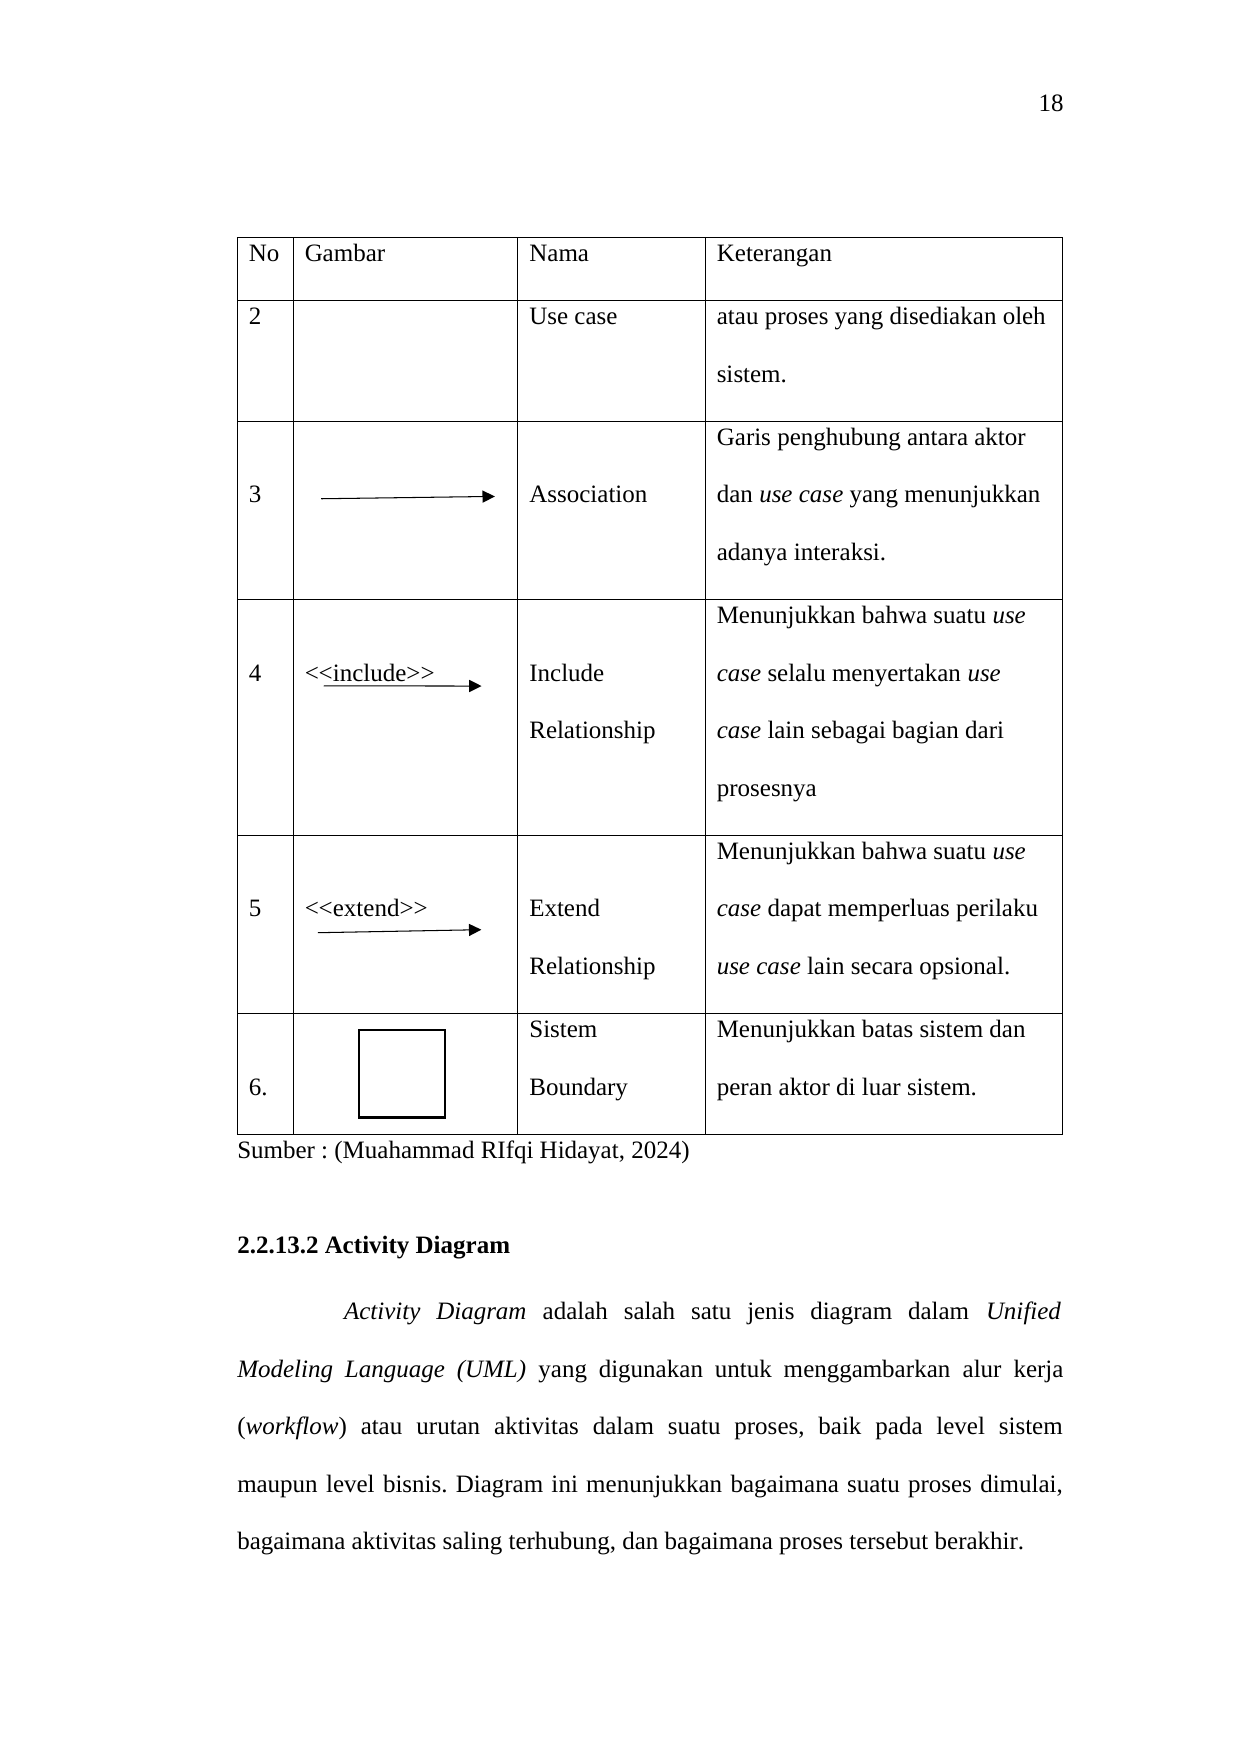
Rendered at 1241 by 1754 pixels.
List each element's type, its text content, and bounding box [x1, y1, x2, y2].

table_cell [294, 1014, 517, 1134]
text Sumber : [237, 1135, 1063, 1164]
table_cell <<extend>> [294, 836, 517, 1013]
table_header Keterangan [706, 238, 1062, 300]
table_cell [294, 301, 517, 421]
text Activity Diagram adalah salah satu jenis diagram dalam Unified Modeling Language (UML) yang digunakan untuk menggambarkan alur kerja (workflow) atau urutan aktivitas dalam suatu proses, baik pada level sistem maupun level bisnis. Diagram ini menunjukkan bagaimana suatu proses dimulai, bagaimana aktivitas saling terhubung, dan bagaimana proses tersebut berakhir. [237, 1296, 1063, 1555]
table_cell [294, 422, 517, 599]
table_cell 4 [238, 600, 293, 835]
table_cell Menunjukkan bahwa suatu use case selalu menyertakan use case lain sebagai bagian dari prosesnya [706, 600, 1062, 835]
table_cell Garis penghubung antara aktor dan use case yang menunjukkan adanya interaksi. [706, 422, 1062, 599]
table_cell Association [518, 422, 705, 599]
table_header Gambar [294, 238, 517, 300]
subtitle 2.2.13.2 Activity Diagram [237, 1230, 1063, 1259]
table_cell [706, 301, 1062, 421]
table_cell 3 [238, 422, 293, 599]
table_cell 6. [238, 1014, 293, 1134]
table_cell <<include>> [294, 600, 517, 835]
table_cell Sistem Boundary [518, 1014, 705, 1134]
table_cell Menunjukkan bahwa suatu use case dapat memperluas perilaku use case lain secara opsional. [706, 836, 1062, 1013]
table_cell 2 [238, 301, 293, 421]
table_cell Include Relationship [518, 600, 705, 835]
table_header No [238, 238, 293, 300]
table_cell Menunjukkan batas sistem dan peran aktor di luar sistem. [706, 1014, 1062, 1134]
table_header Nama [518, 238, 705, 300]
table_cell Use case [518, 301, 705, 421]
table_cell Extend Relationship [518, 836, 705, 1013]
table_cell 5 [238, 836, 293, 1013]
